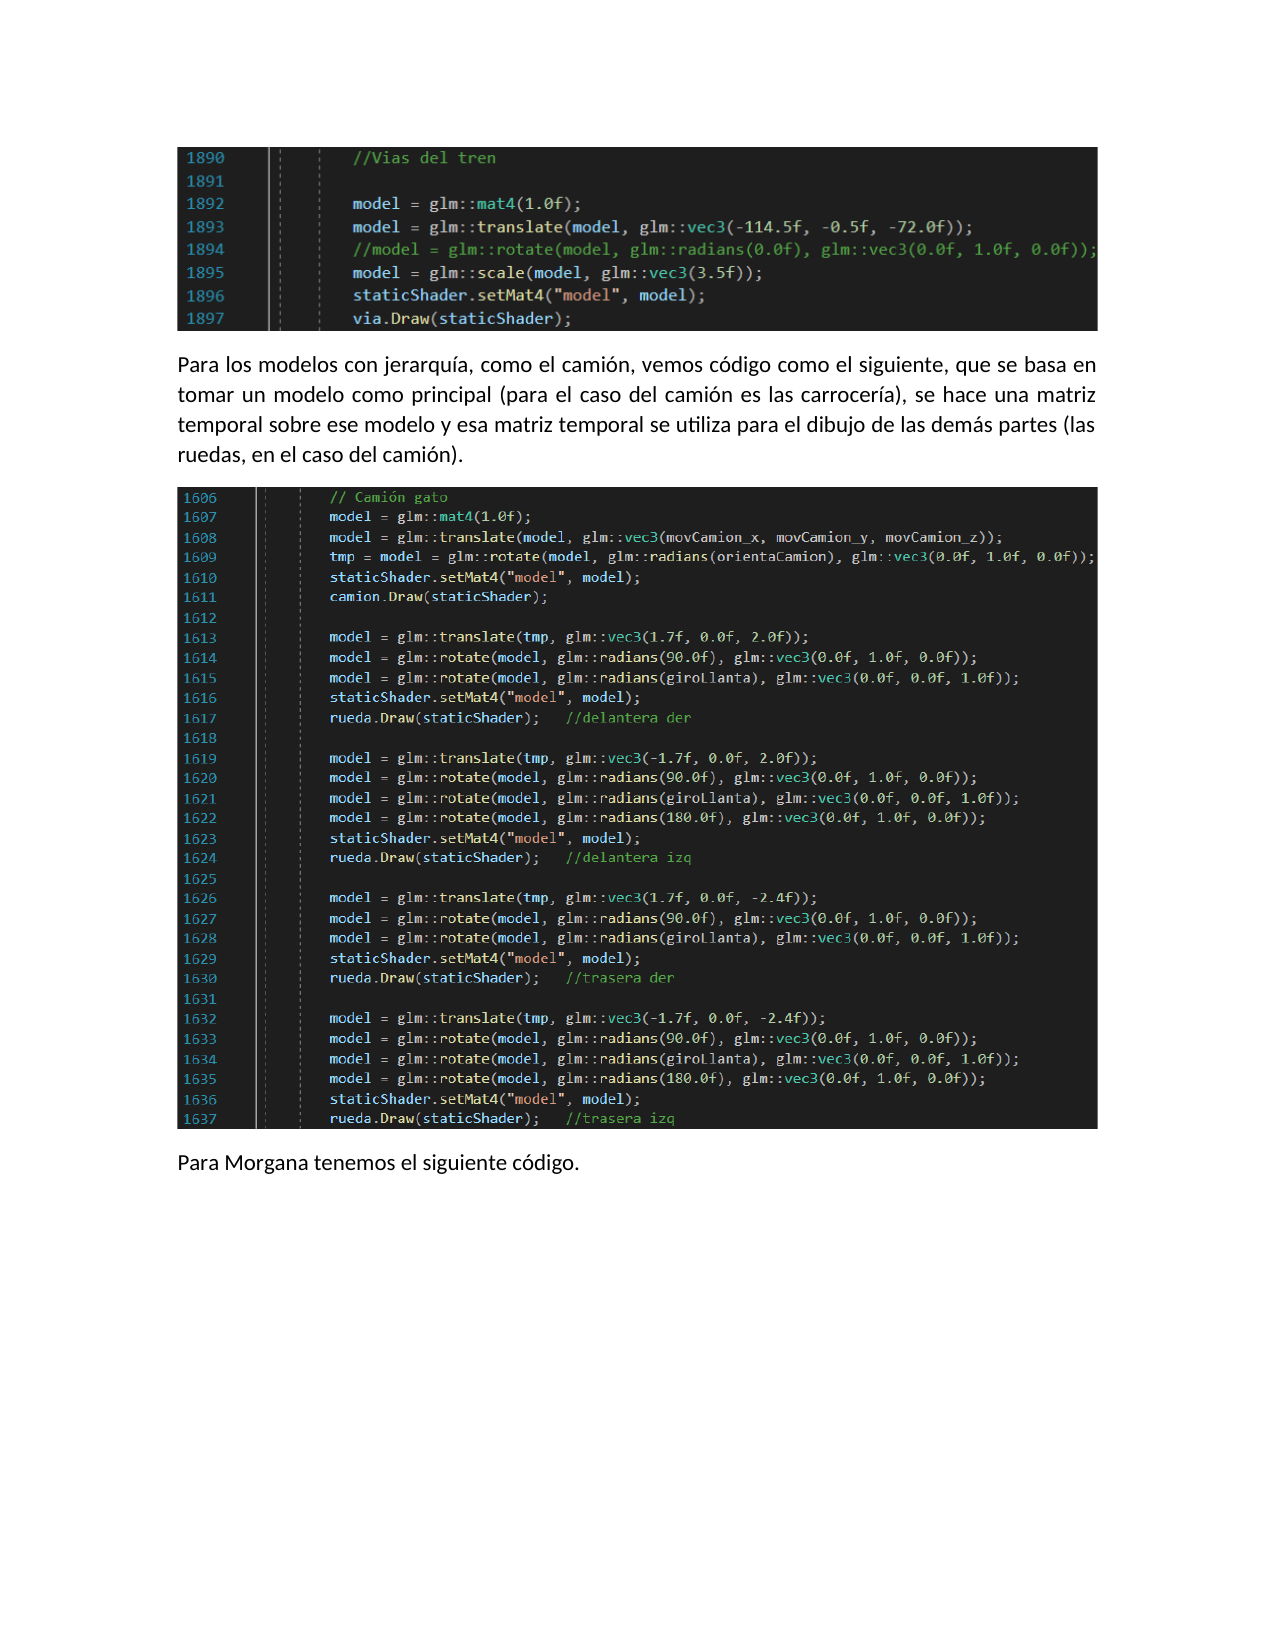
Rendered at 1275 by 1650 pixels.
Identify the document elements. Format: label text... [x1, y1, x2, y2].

picture [177, 147, 1098, 331]
text Para Morgana tenemos el siguiente código. [177, 1148, 1098, 1176]
picture [177, 487, 1098, 1129]
text Para los modelos con jerarquía, como el camión, vemos código como el siguiente, que se basa en tomar un modelo como principal (para el caso del camión es las carrocería), se hace una matriz temporal sobre ese modelo y esa matriz temporal se utiliza para el dibujo de las demás partes (las ruedas, en el caso del camión). [177, 350, 1098, 468]
